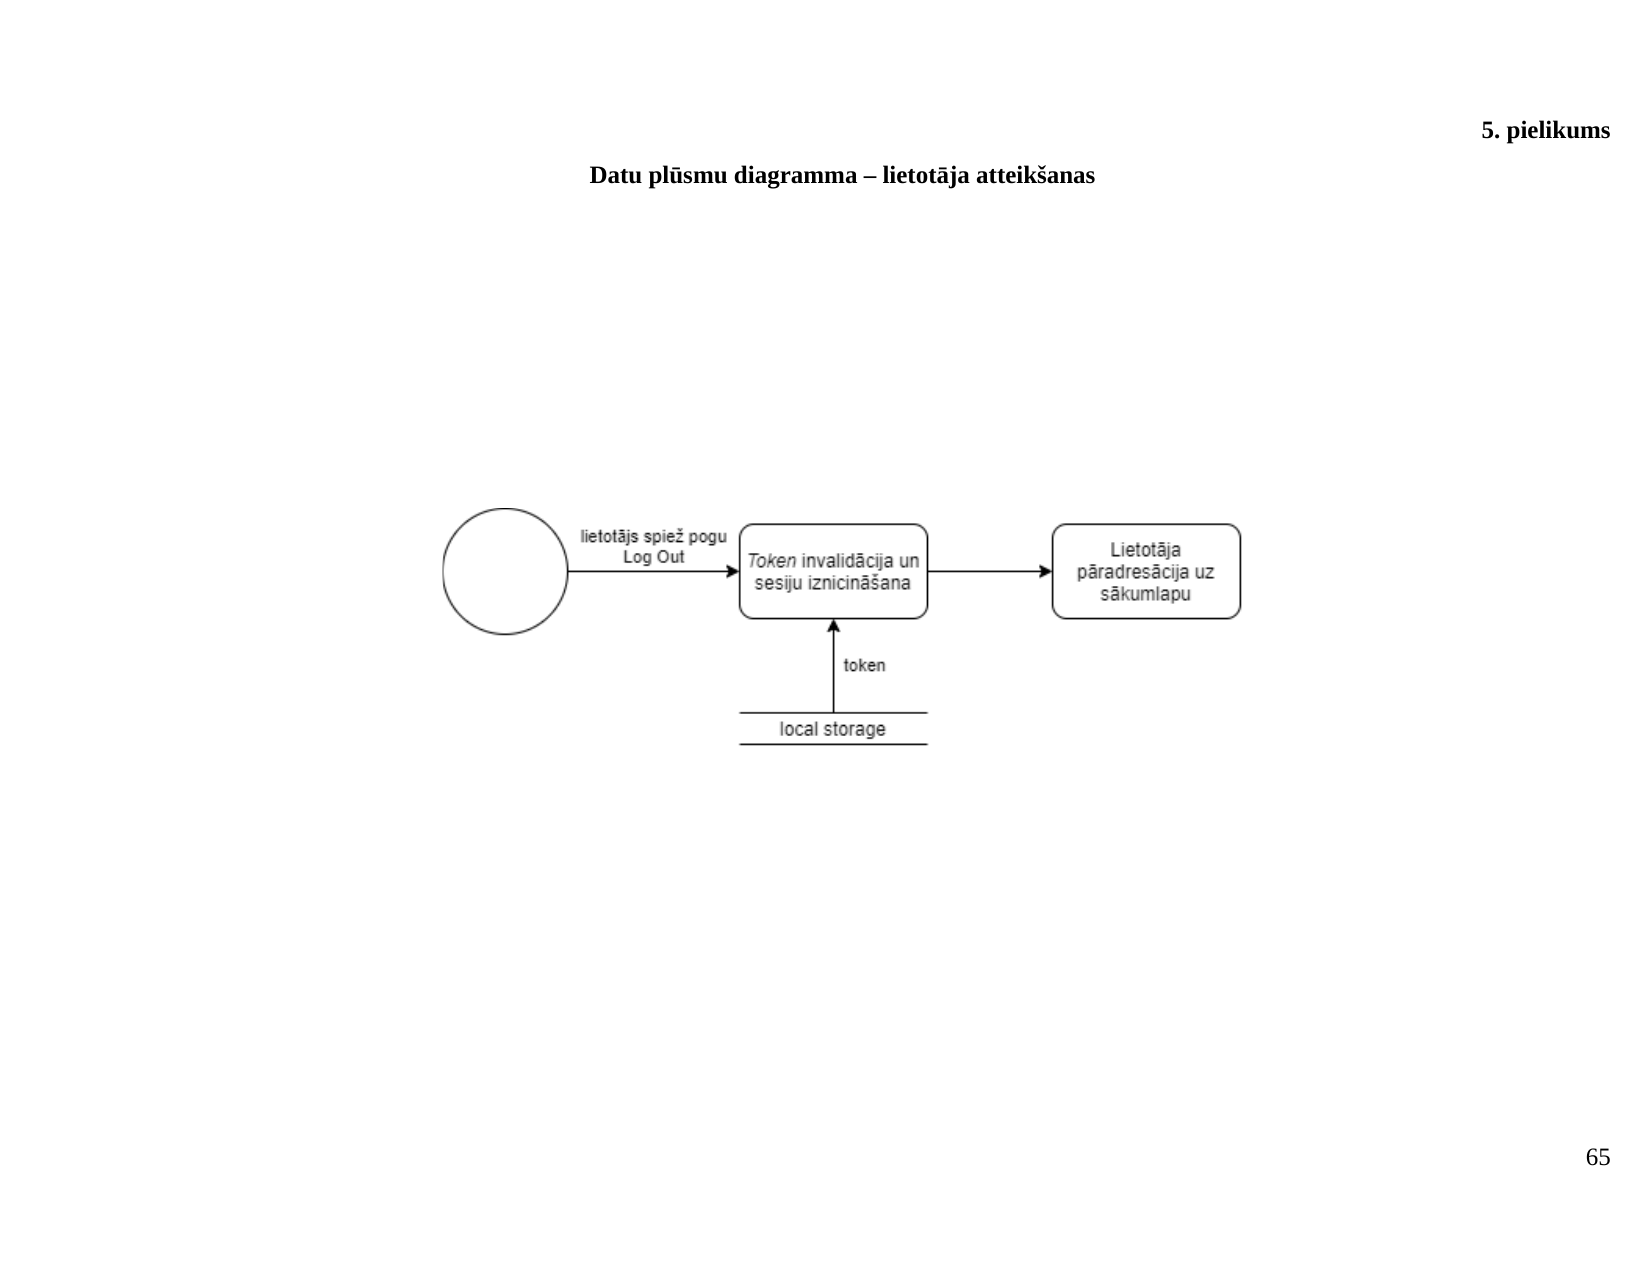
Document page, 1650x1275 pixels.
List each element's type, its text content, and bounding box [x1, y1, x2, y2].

subtitle 5. pielikums [74, 115, 1610, 144]
text Datu plūsmu diagramma – lietotāja atteikšanas [74, 160, 1610, 189]
picture [442, 508, 1243, 747]
